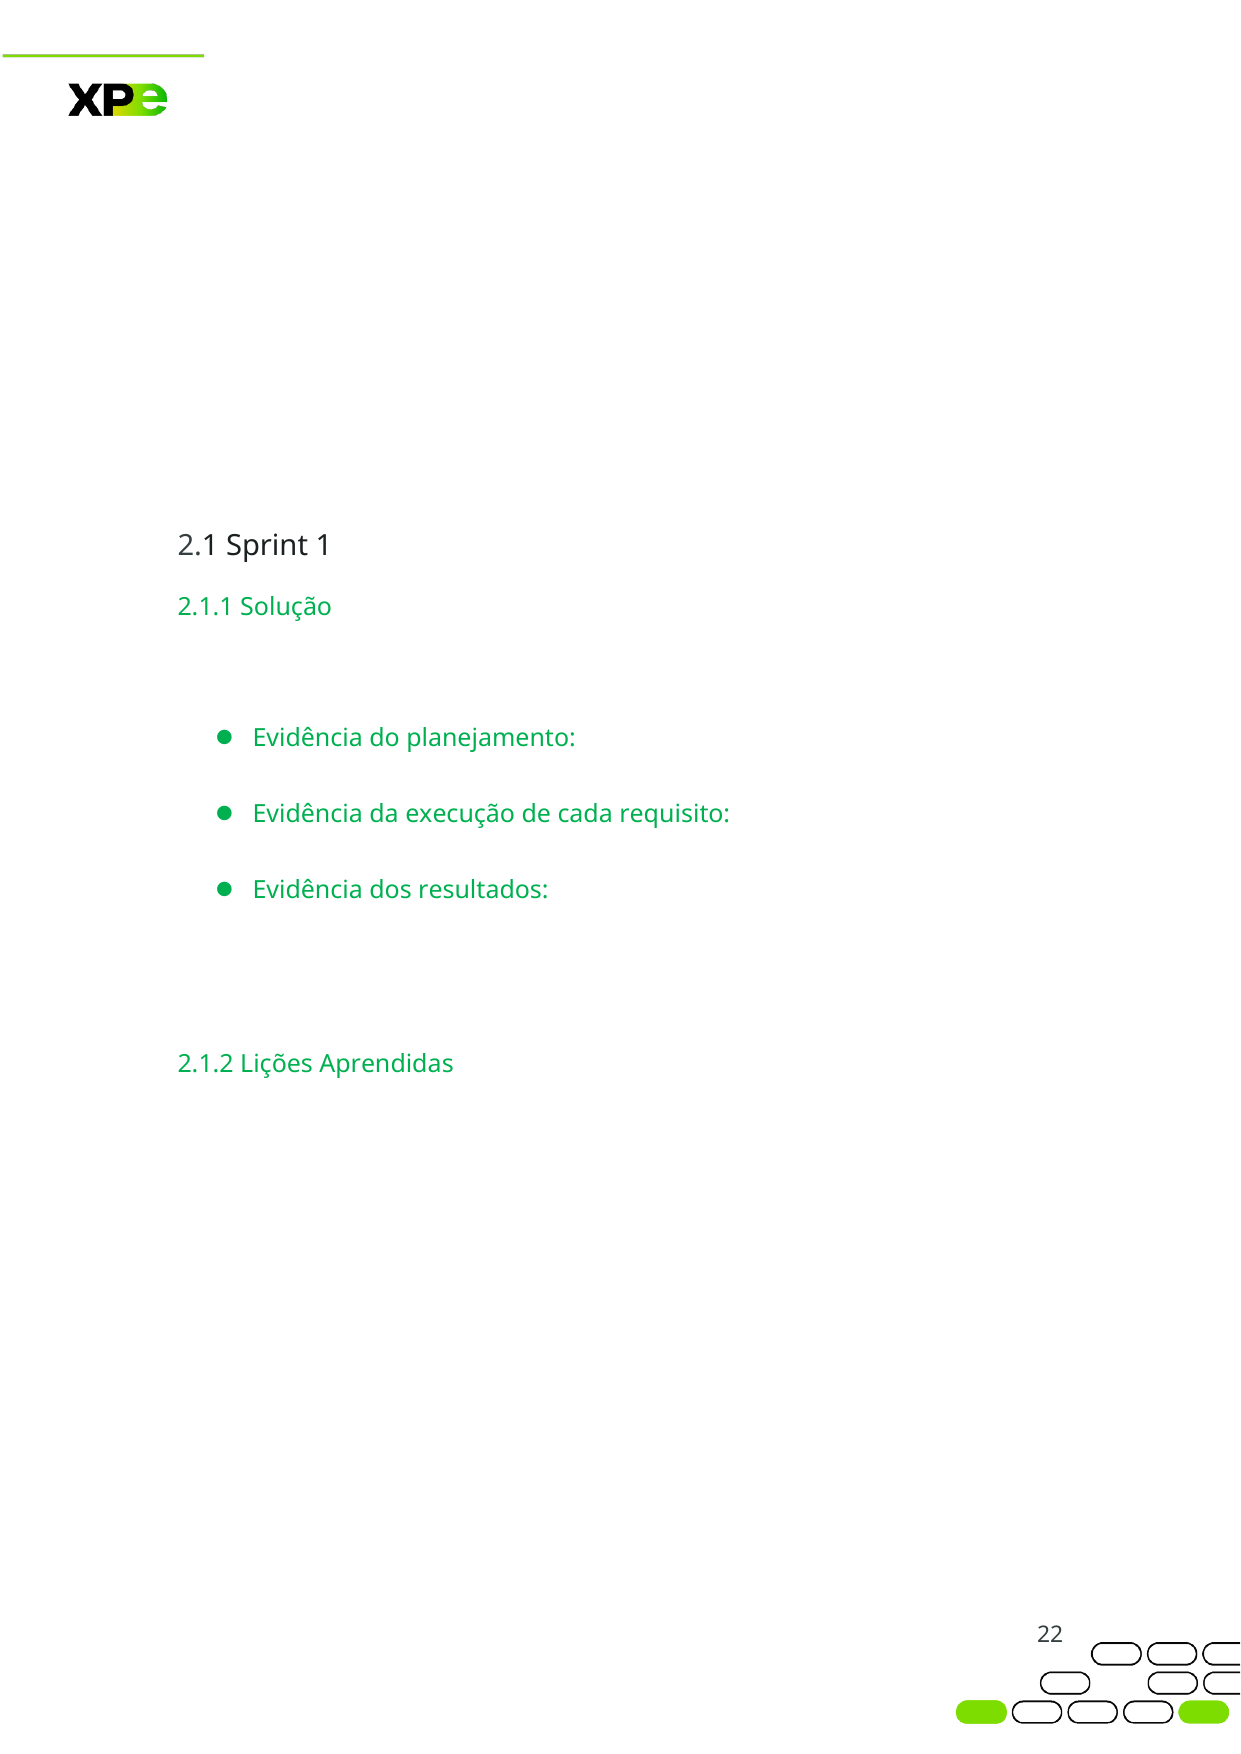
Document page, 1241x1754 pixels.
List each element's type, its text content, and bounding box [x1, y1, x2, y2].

subtitle 2.1 Sprint 1 [177, 524, 1063, 564]
subtitle 2.1.1 Solução [177, 588, 1063, 622]
subtitle Evidência do planejamento: [215, 719, 1063, 753]
subtitle Evidência da execução de cada requisito: [215, 796, 1063, 829]
subtitle 2.1.2 Lições Aprendidas [177, 1046, 1063, 1079]
picture [955, 1642, 1241, 1724]
subtitle Evidência dos resultados: [215, 872, 1063, 906]
picture [2, 51, 205, 148]
